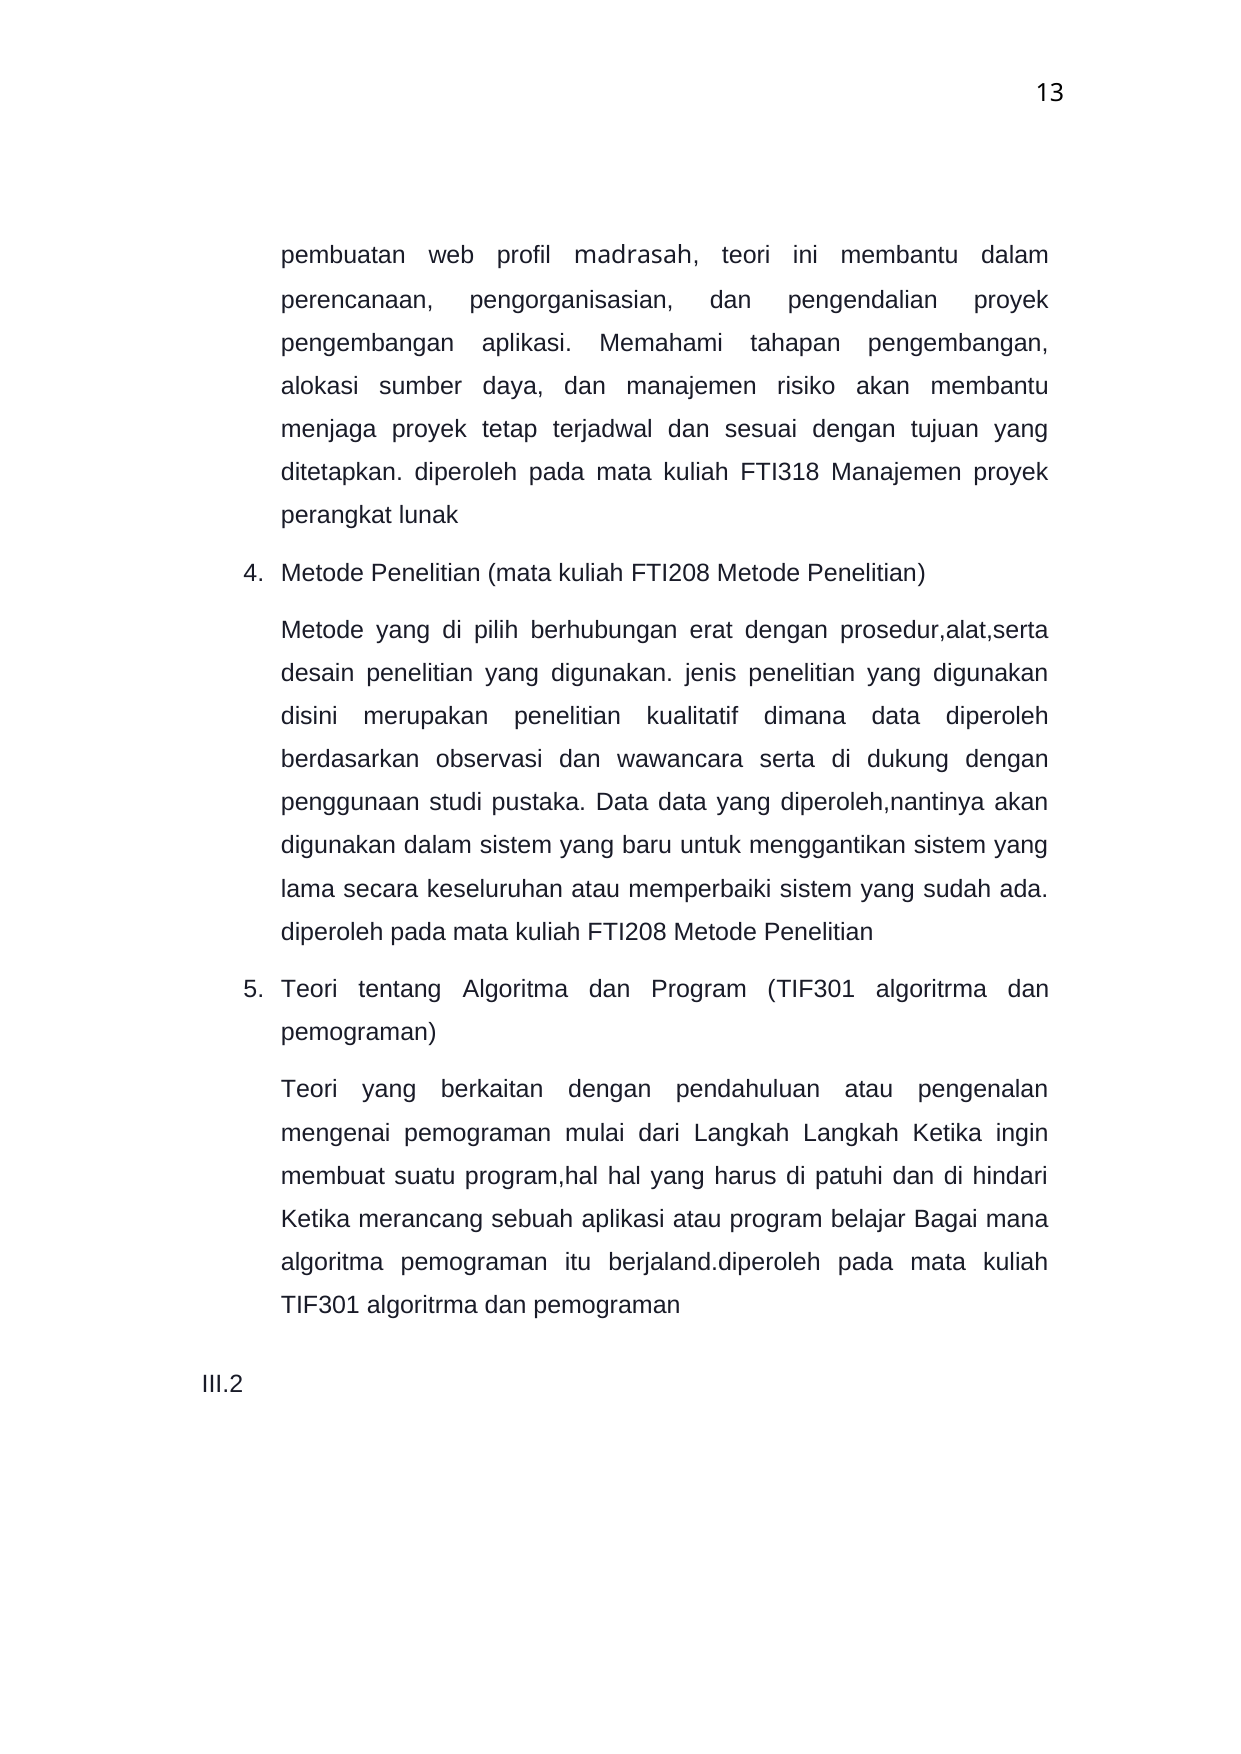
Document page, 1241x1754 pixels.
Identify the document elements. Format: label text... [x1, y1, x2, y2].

list Teori tentang Algoritma dan Program (TIF301 algoritrma dan pemograman) [243, 974, 1050, 1046]
text Teori yang berkaitan dengan pendahuluan atau pengenalan mengenai pemograman mulai dari Langkah Langkah Ketika ingin membuat suatu program,hal hal yang harus di patuhi dan di hindari Ketika merancang sebuah aplikasi atau program belajar Bagai mana algoritma pemograman itu berjaland.diperoleh pada mata kuliah TIF301 algoritrma dan pemograman [281, 1074, 1050, 1319]
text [281, 236, 1050, 529]
text Metode yang di pilih berhubungan erat dengan prosedur,alat,serta desain penelitian yang digunakan. jenis penelitian yang digunakan disini merupakan penelitian kualitatif dimana data diperoleh berdasarkan observasi dan wawancara serta di dukung dengan penggunaan studi pustaka. Data data yang diperoleh,nantinya akan digunakan dalam sistem yang baru untuk menggantikan sistem yang lama secara keseluruhan atau memperbaiki sistem yang sudah ada. diperoleh pada mata kuliah FTI208 Metode Penelitian [281, 615, 1050, 946]
list Metode Penelitian (mata kuliah FTI208 Metode Penelitian) [243, 558, 1050, 586]
